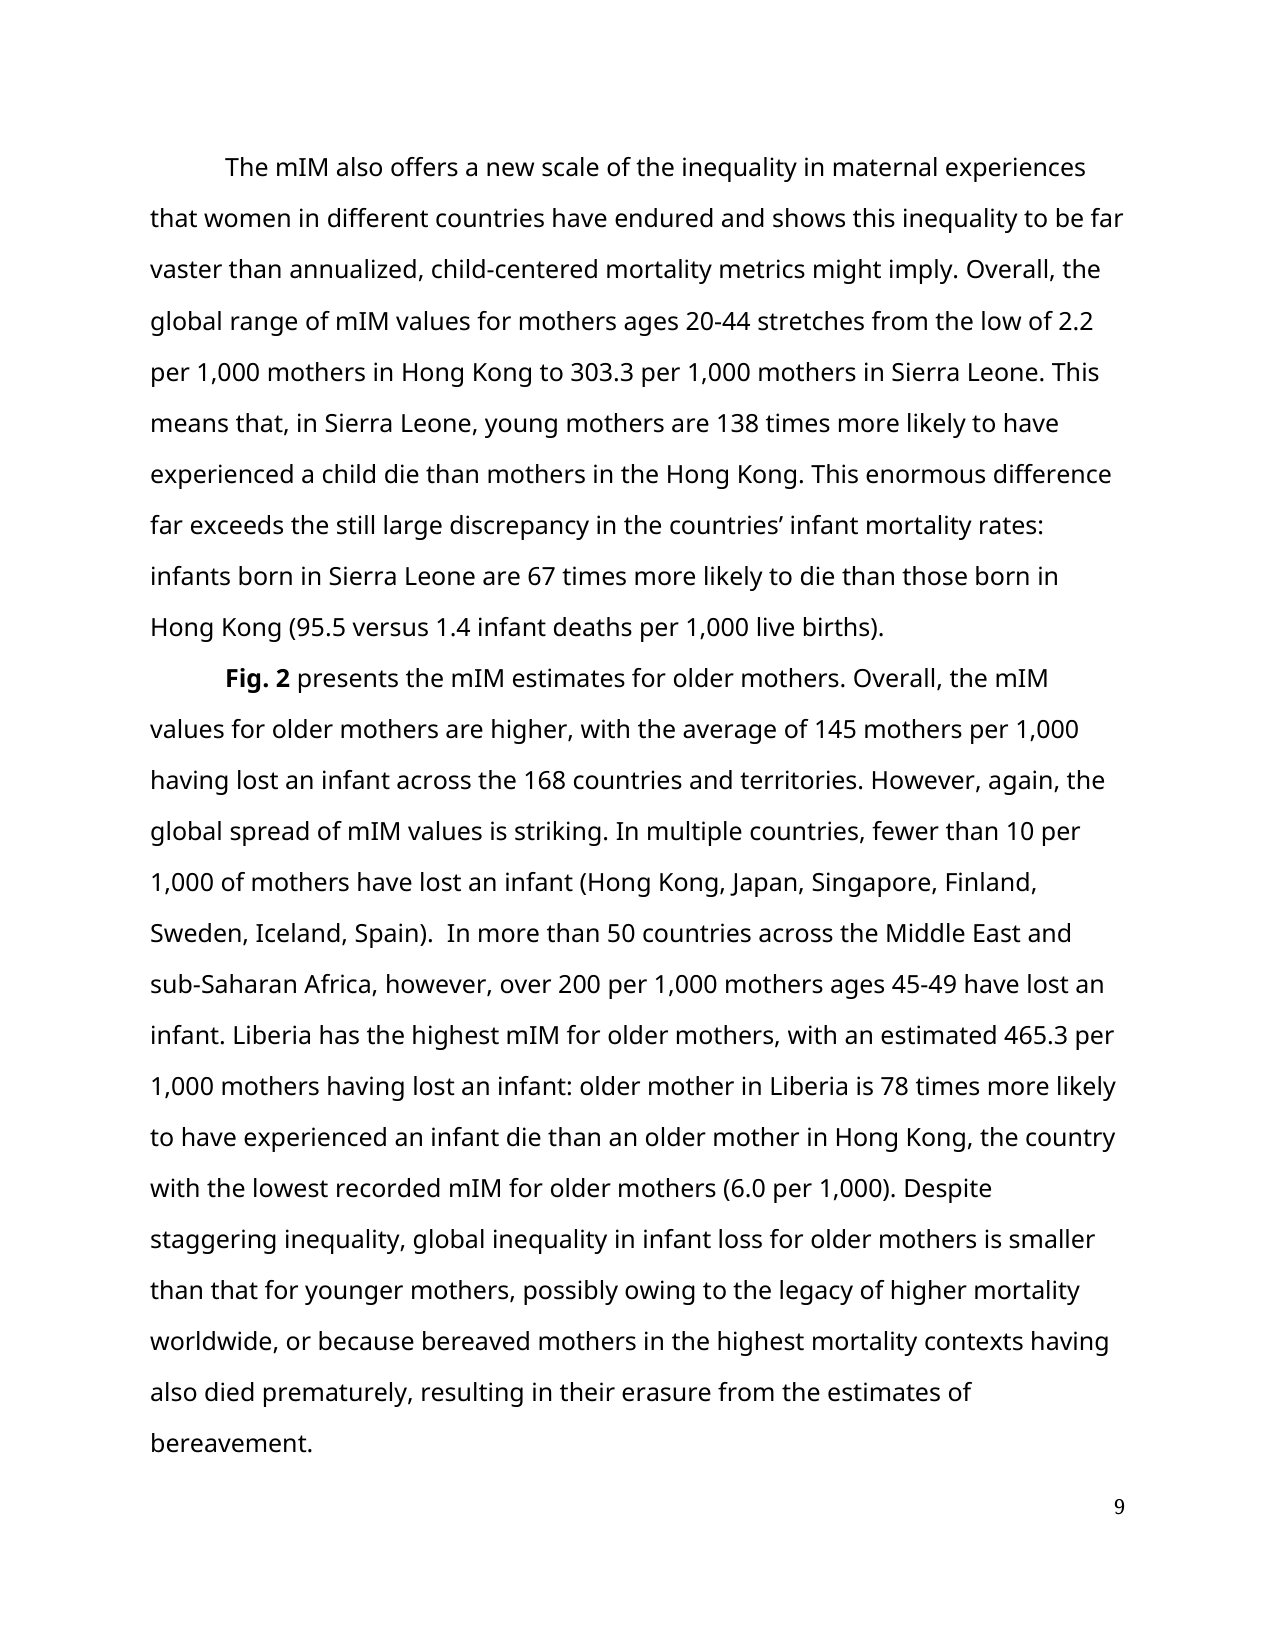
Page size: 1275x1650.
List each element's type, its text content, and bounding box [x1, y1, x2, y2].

text Fig. 2 presents the mIM estimates for older mothers. Overall, the mIM values for older mothers are higher, with the average of 145 mothers per 1,000 having lost an infant across the 168 countries and territories. However, again, the global spread of mIM values is striking. In multiple countries, fewer than 10 per 1,000 of mothers have lost an infant (Hong Kong, Japan, Singapore, Finland, Sweden, Iceland, Spain). In more than 50 countries across the Middle East and sub-Saharan Africa, however, over 200 per 1,000 mothers ages 45-49 have lost an infant. Liberia has the highest mIM for older mothers, with an estimated 465.3 per 1,000 mothers having lost an infant: older mother in Liberia is 78 times more likely to have experienced an infant die than an older mother in Hong Kong, the country with the lowest recorded mIM for older mothers (6.0 per 1,000). Despite staggering inequality, global inequality in infant loss for older mothers is smaller than that for younger mothers, possibly owing to the legacy of higher mortality worldwide, or because bereaved mothers in the highest mortality contexts having also died prematurely, resulting in their erasure from the estimates of bereavement. [150, 660, 1125, 1460]
text The mIM also offers a new scale of the inequality in maternal experiences that women in different countries have endured and shows this inequality to be far vaster than annualized, child-centered mortality metrics might imply. Overall, the global range of mIM values for mothers ages 20-44 stretches from the low of 2.2 per 1,000 mothers in Hong Kong to 303.3 per 1,000 mothers in Sierra Leone. This means that, in Sierra Leone, young mothers are 138 times more likely to have experienced a child die than mothers in the Hong Kong. This enormous difference far exceeds the still large discrepancy in the countries’ infant mortality rates: infants born in Sierra Leone are 67 times more likely to die than those born in Hong Kong (95.5 versus 1.4 infant deaths per 1,000 live births). [150, 150, 1125, 643]
